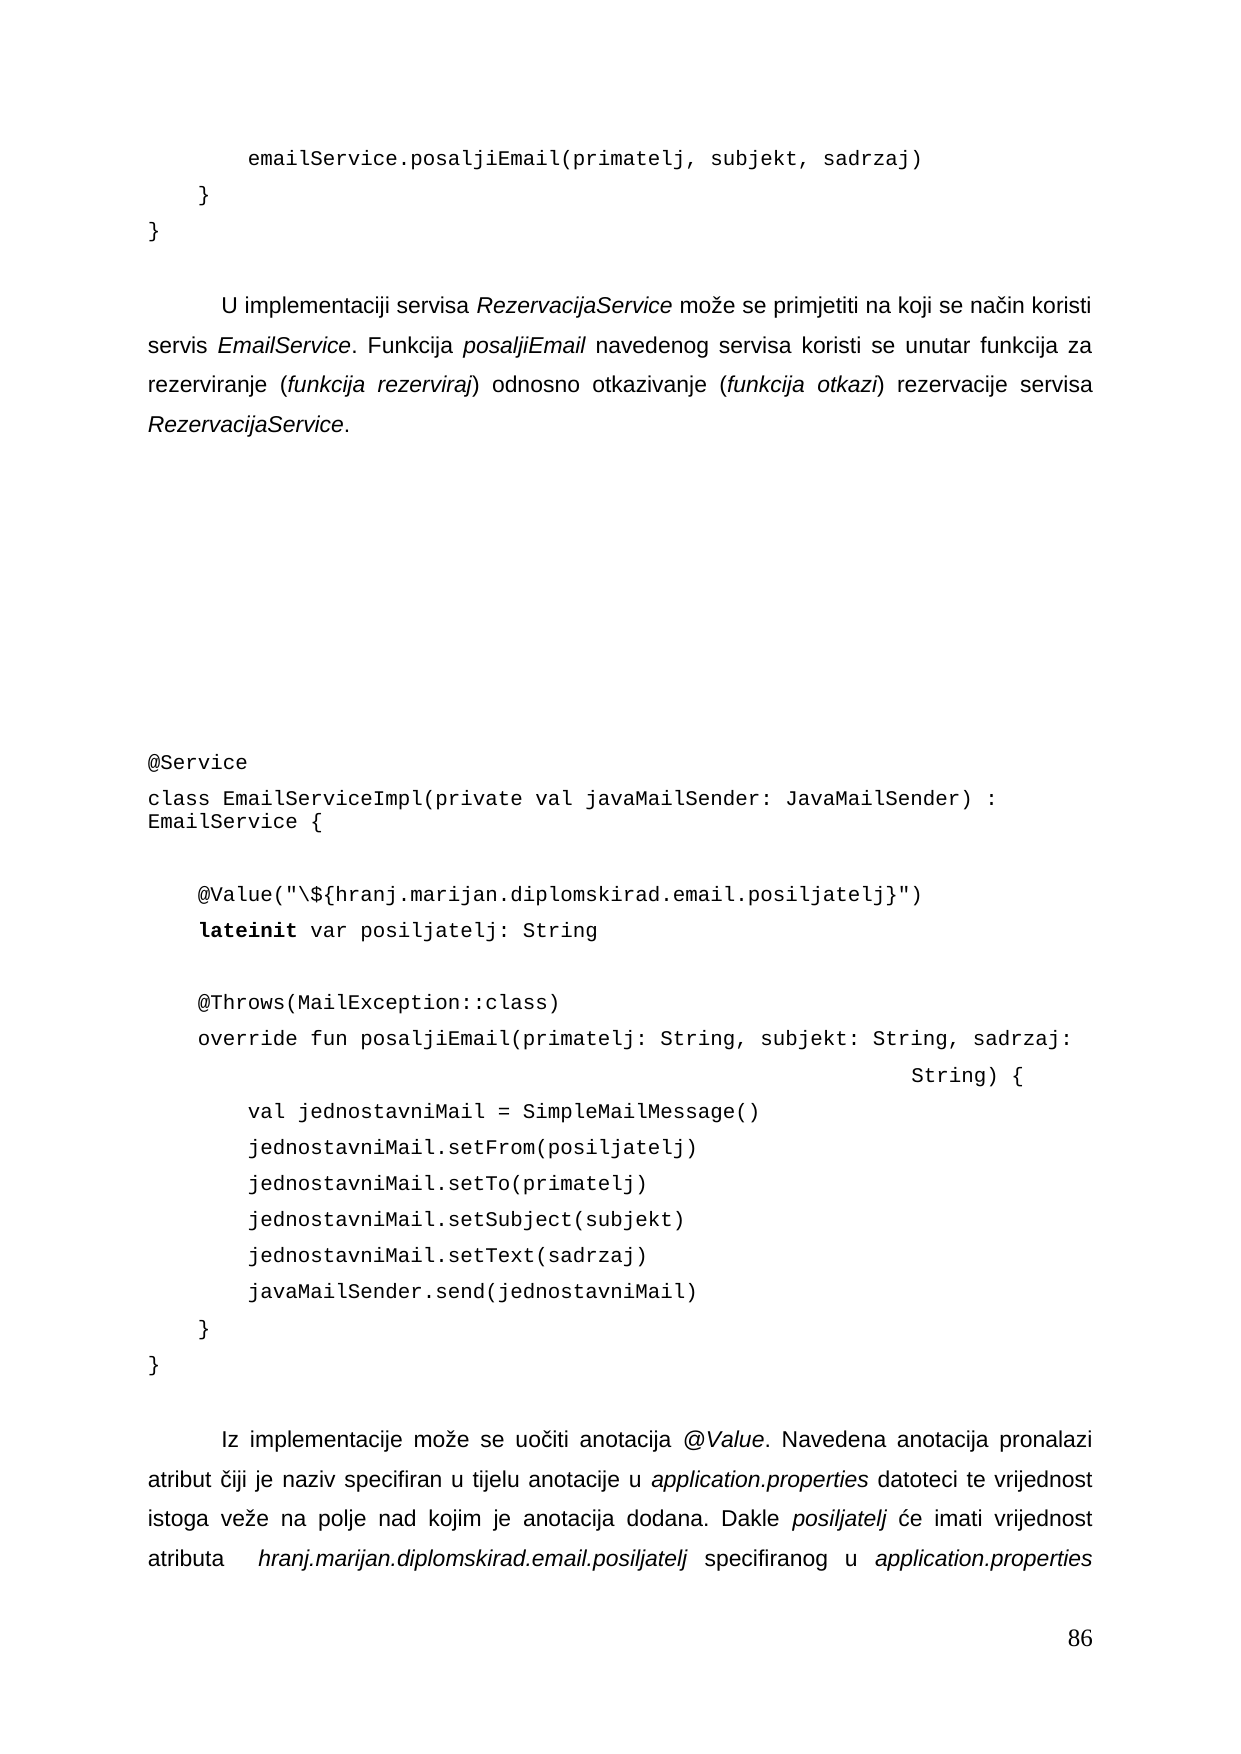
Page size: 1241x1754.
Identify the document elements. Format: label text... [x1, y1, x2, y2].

text override fun posaljiEmail(primatelj: String, subjekt: String, sadrzaj: [148, 1028, 1093, 1052]
text } [148, 1354, 1093, 1377]
text @Service [148, 752, 1093, 775]
text jednostavniMail.setFrom(posiljatelj) [148, 1137, 1093, 1161]
text class EmailServiceImpl(private val javaMailSender: JavaMailSender) : EmailService { [148, 788, 1093, 835]
text javaMailSender.send(jednostavniMail) [148, 1281, 1093, 1305]
text jednostavniMail.setText(sadrzaj) [148, 1245, 1093, 1269]
text String) { [148, 1064, 1093, 1088]
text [148, 1426, 1093, 1571]
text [148, 148, 1093, 171]
text @Throws(MailException::class) [148, 992, 1093, 1016]
text @Value("\${hranj.marijan.diplomskirad.email.posiljatelj}") [148, 884, 1093, 907]
text } [148, 1318, 1093, 1341]
text val jednostavniMail = SimpleMailMessage() [148, 1101, 1093, 1124]
text } [148, 184, 1093, 207]
text jednostavniMail.setSubject(subjekt) [148, 1209, 1093, 1233]
text U implementaciji servisa RezervacijaService može se primjetiti na koji se način koristi servis EmailService. Funkcija posaljiEmail navedenog servisa koristi se unutar funkcija za rezerviranje (funkcija rezerviraj) odnosno otkazivanje (funkcija otkazi) rezervacije servisa RezervacijaService. [148, 292, 1093, 437]
text jednostavniMail.setTo(primatelj) [148, 1173, 1093, 1197]
text } [148, 220, 1093, 243]
text lateinit var posiljatelj: String [148, 920, 1093, 944]
